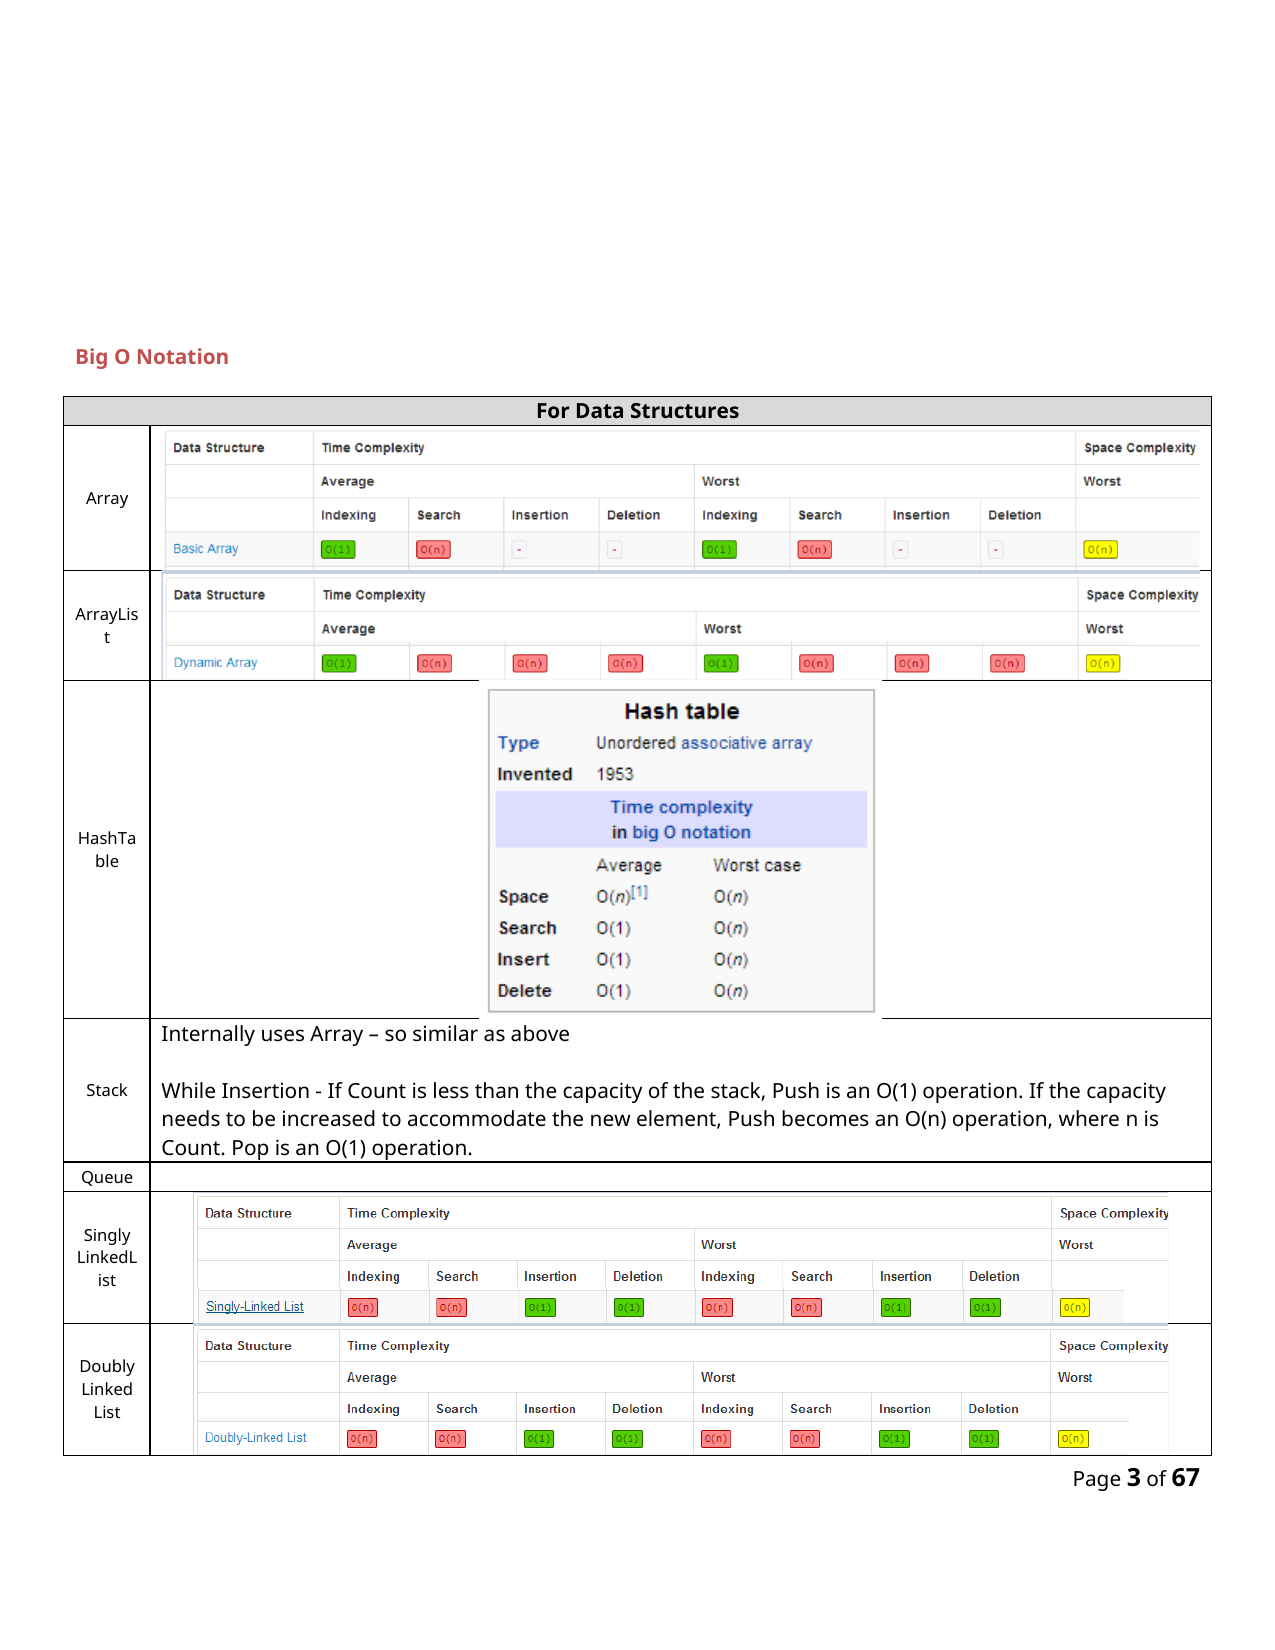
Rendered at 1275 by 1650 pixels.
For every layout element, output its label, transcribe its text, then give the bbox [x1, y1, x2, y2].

table_cell Internally uses Array – so similar as above While Insertion - If Count is less than the capacity of the stack, Push is an O(1) operation. If the capacity needs to be increased to accommodate the new element, Push becomes an O(n) operation, where n is Count. Pop is an O(1) operation. [151, 1019, 1211, 1161]
table_cell [1169, 1192, 1211, 1322]
table_cell [1200, 571, 1211, 680]
table_cell [151, 681, 479, 1018]
table_cell ArrayList [64, 571, 149, 680]
table_cell Singly LinkedList [64, 1192, 149, 1322]
table_cell [151, 426, 161, 570]
table_cell [1200, 426, 1211, 570]
table_cell [883, 681, 1211, 1018]
table_cell [151, 1192, 193, 1322]
table_cell [151, 1163, 1211, 1191]
picture [193, 1192, 1169, 1455]
table_cell Doubly Linked List [64, 1324, 149, 1455]
table_cell Array [64, 426, 149, 570]
table_header For Data Structures [64, 397, 1211, 425]
table_cell Queue [64, 1163, 149, 1191]
table_cell [151, 571, 161, 680]
table_cell HashTable [64, 681, 149, 1018]
table_cell Stack [64, 1019, 149, 1161]
table_cell [151, 1324, 193, 1455]
table_cell [1169, 1324, 1211, 1455]
text Big O Notation [75, 342, 1200, 371]
picture [161, 426, 1200, 1019]
